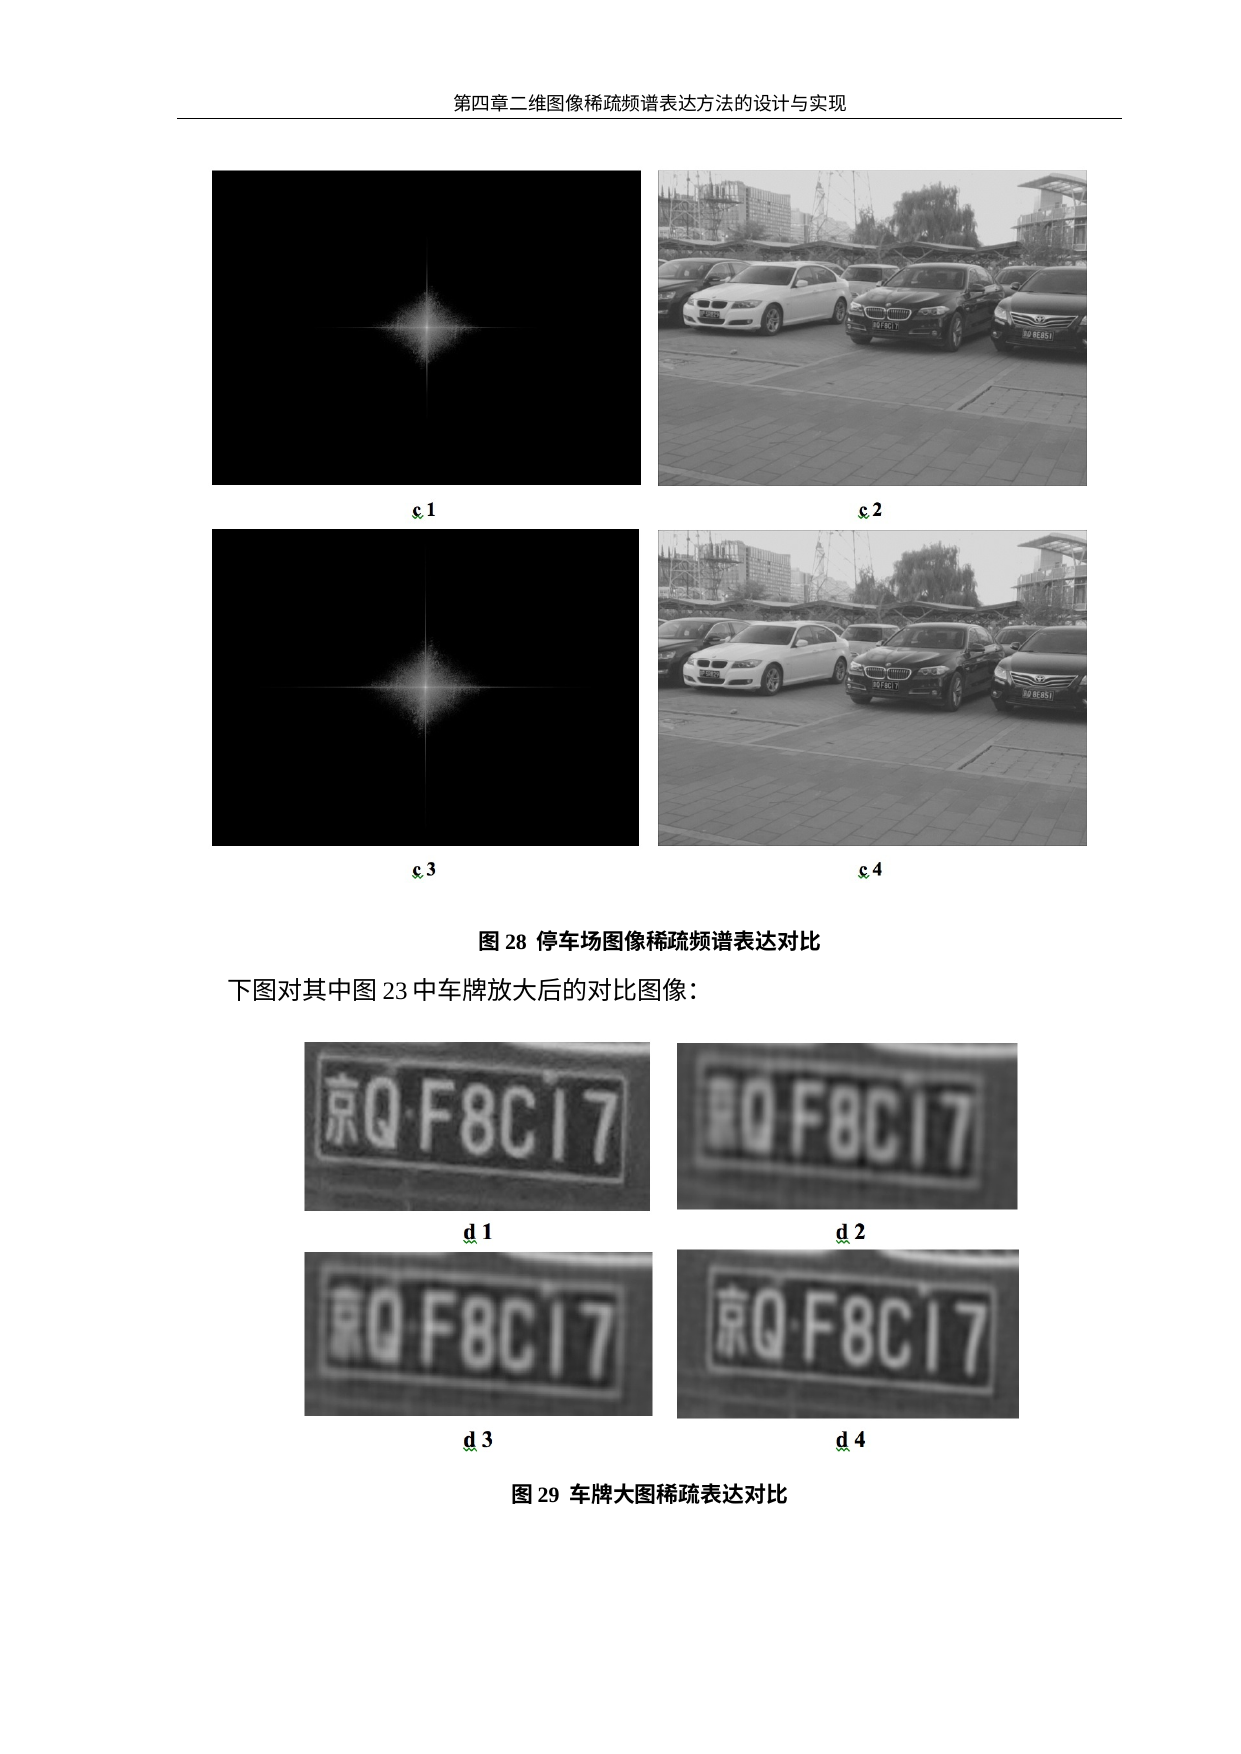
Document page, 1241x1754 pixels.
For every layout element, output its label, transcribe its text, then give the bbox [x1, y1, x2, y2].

picture [299, 1039, 1021, 1457]
text 图28 停车场图像稀疏频谱表达对比 [177, 924, 1122, 956]
text 图29 车牌大图稀疏表达对比 [177, 1476, 1122, 1509]
picture [208, 161, 1092, 883]
text 下图对其中图23中车牌放大后的对比图像： [177, 956, 1122, 1021]
